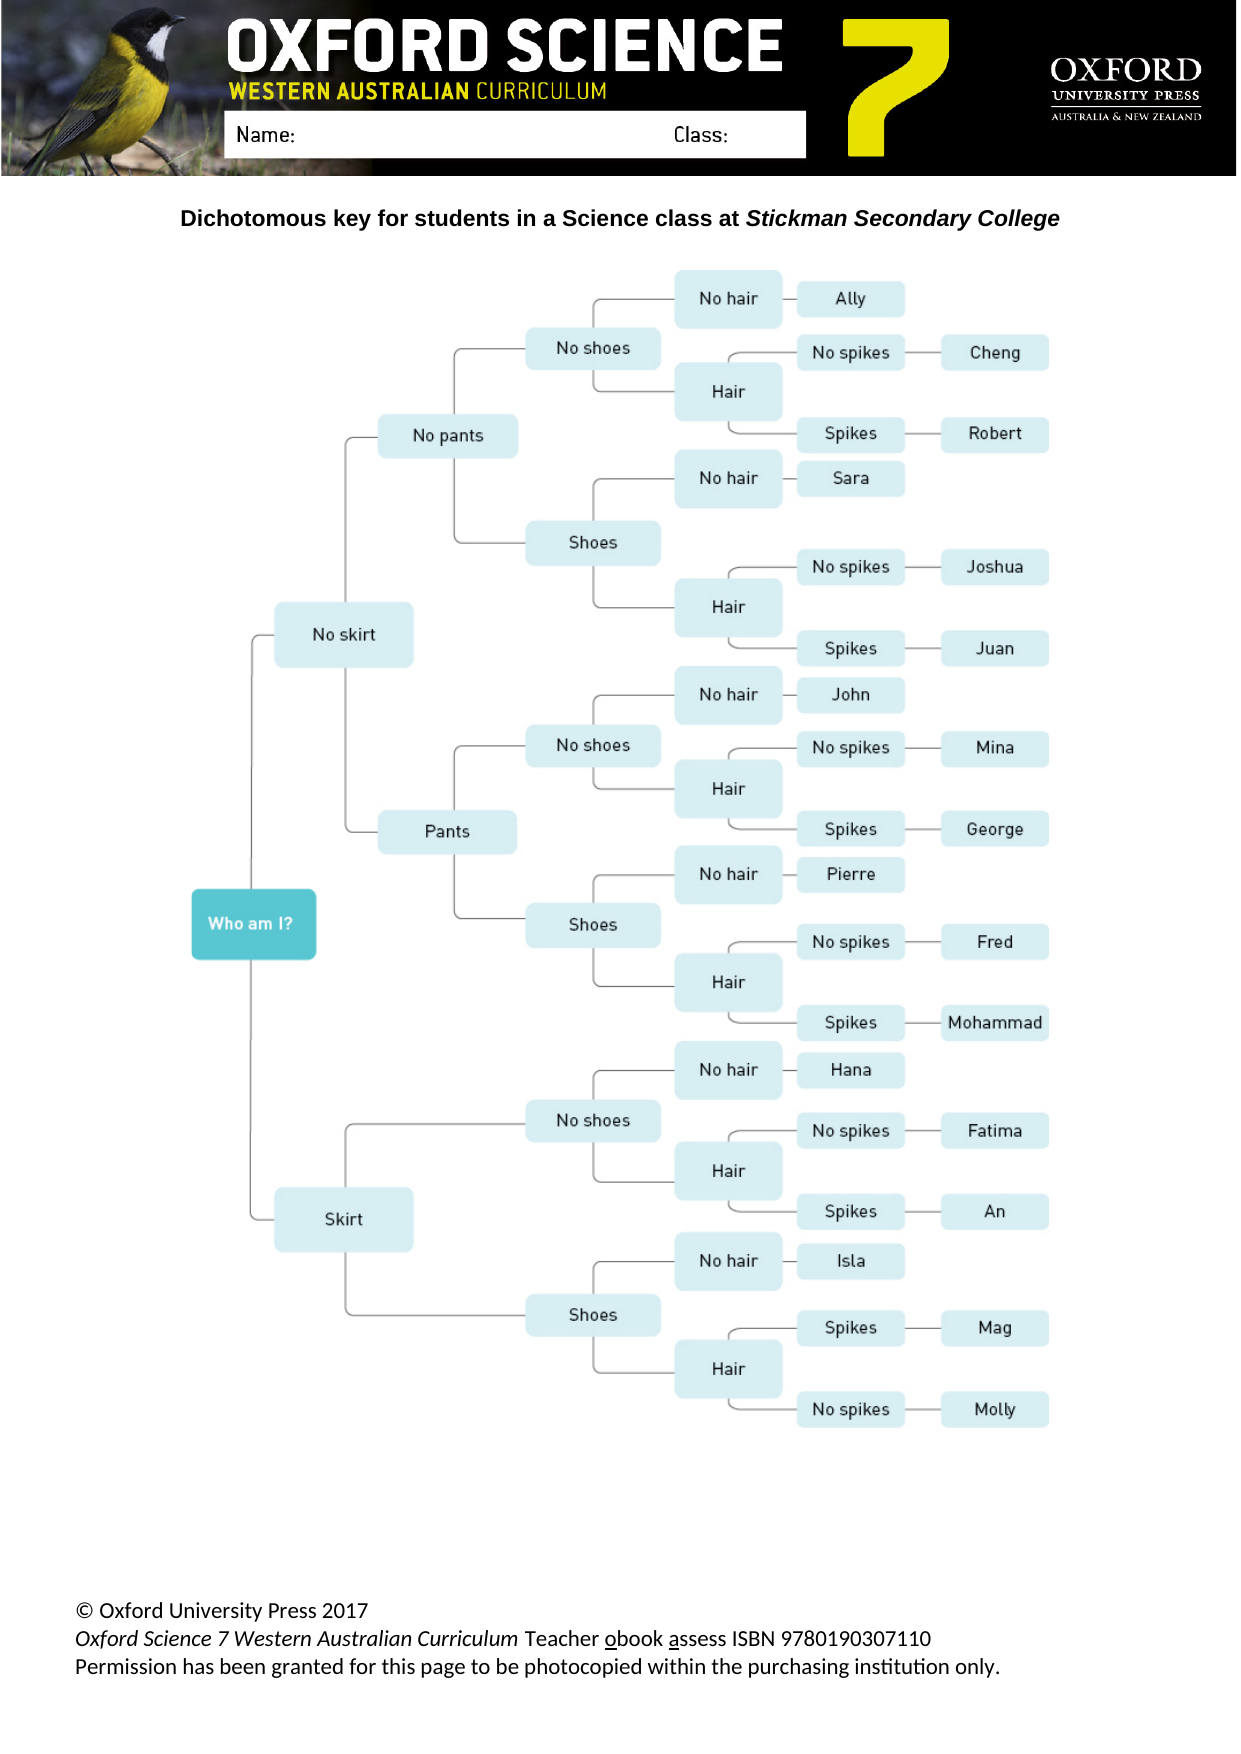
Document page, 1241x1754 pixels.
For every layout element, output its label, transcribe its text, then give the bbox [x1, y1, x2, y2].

picture [0, 0, 1236, 175]
picture [191, 270, 1049, 1428]
text Dichotomous key for students in a Science class at Stickman Secondary College [75, 175, 1165, 231]
